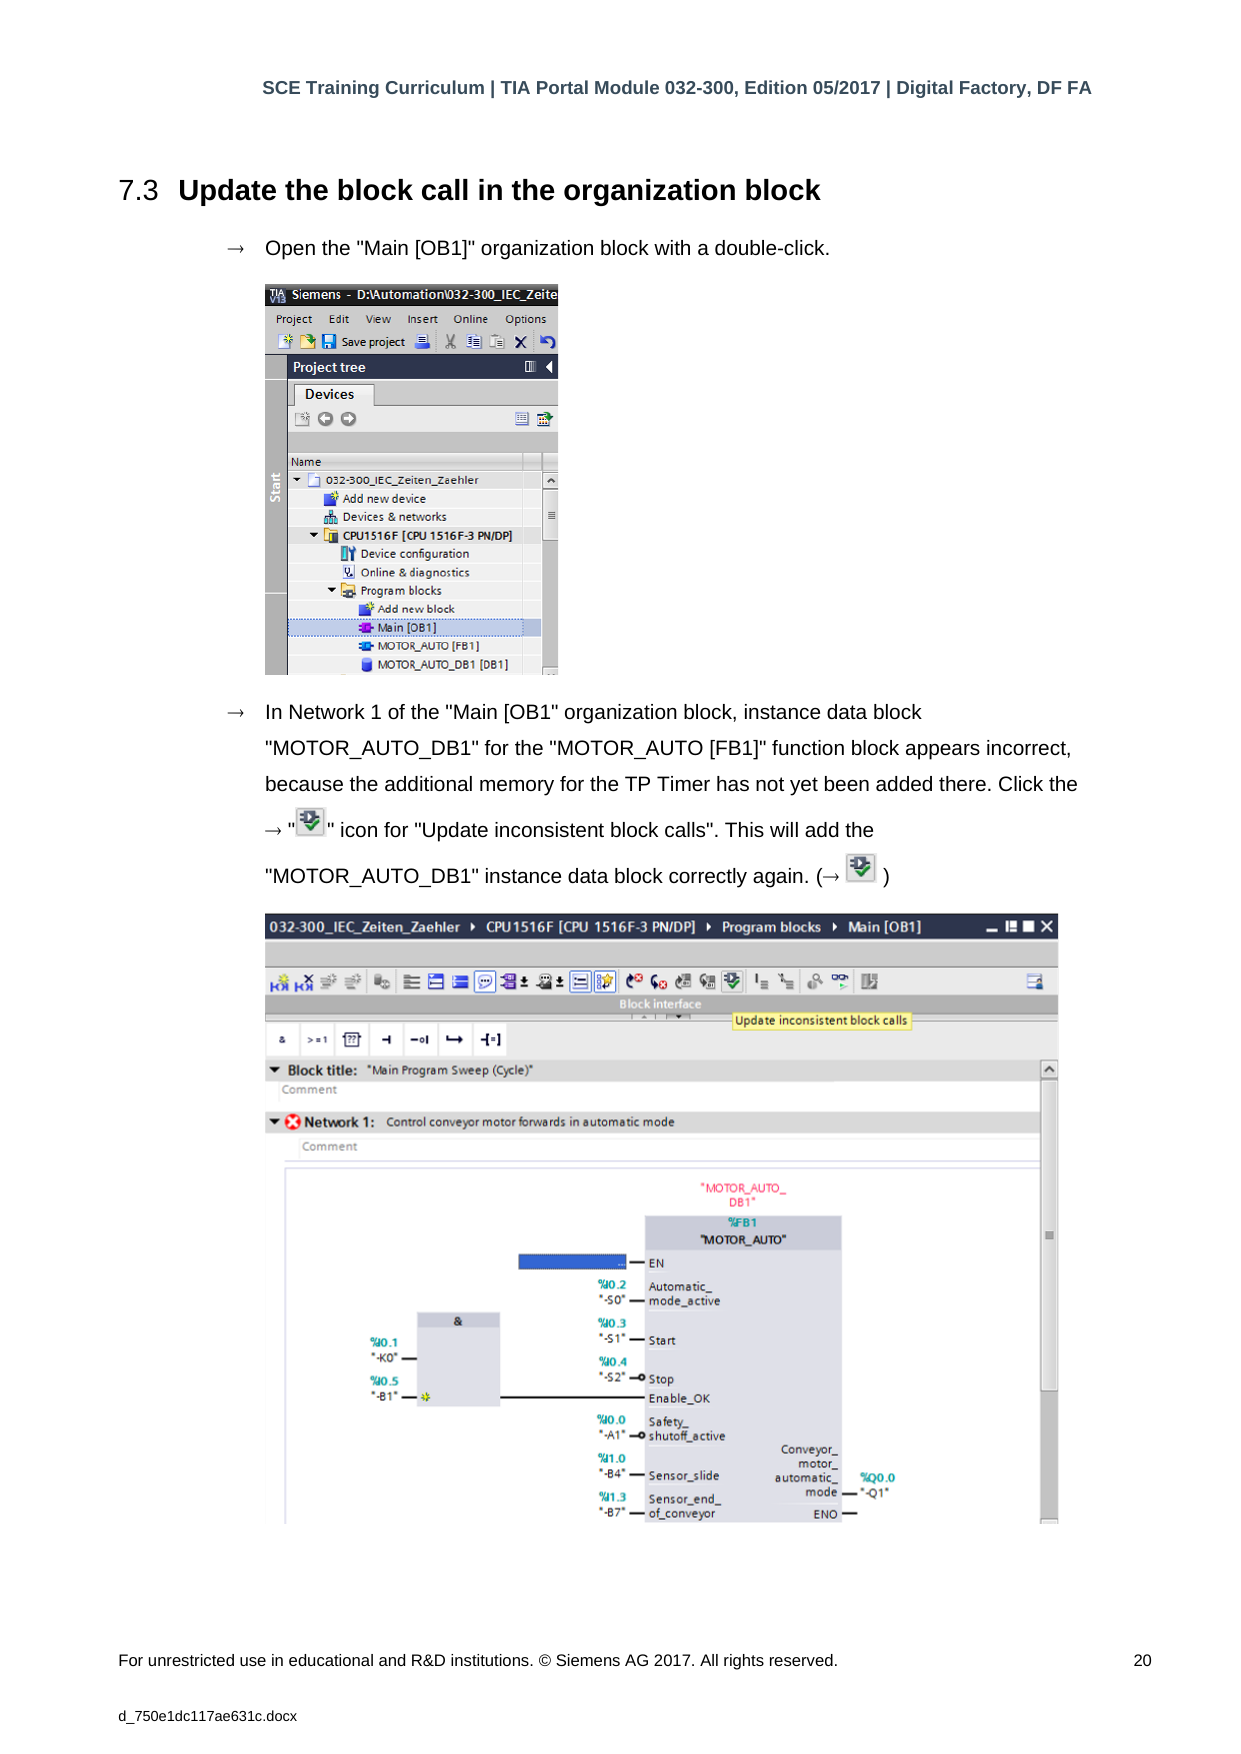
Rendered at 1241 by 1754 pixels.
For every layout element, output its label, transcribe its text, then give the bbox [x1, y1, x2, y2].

picture [265, 284, 559, 675]
picture [845, 853, 878, 883]
text Open the "Main [OB1]" organization block with a double-click. [227, 236, 1092, 259]
picture [265, 912, 1059, 1524]
subtitle Update the block call in the organization block [118, 173, 1092, 206]
text In Network 1 of the "Main [OB1" organization block, instance data block "MOTOR_AUTO_DB1" for the "MOTOR_AUTO [FB1]" function block appears incorrect, because the additional memory for the TP Timer has not yet been added there. Click the "" icon for "Update inconsistent block calls". This will add the "MOTOR_AUTO_DB1" instance data block correctly again. ( ) [227, 699, 1092, 887]
picture [295, 807, 327, 837]
